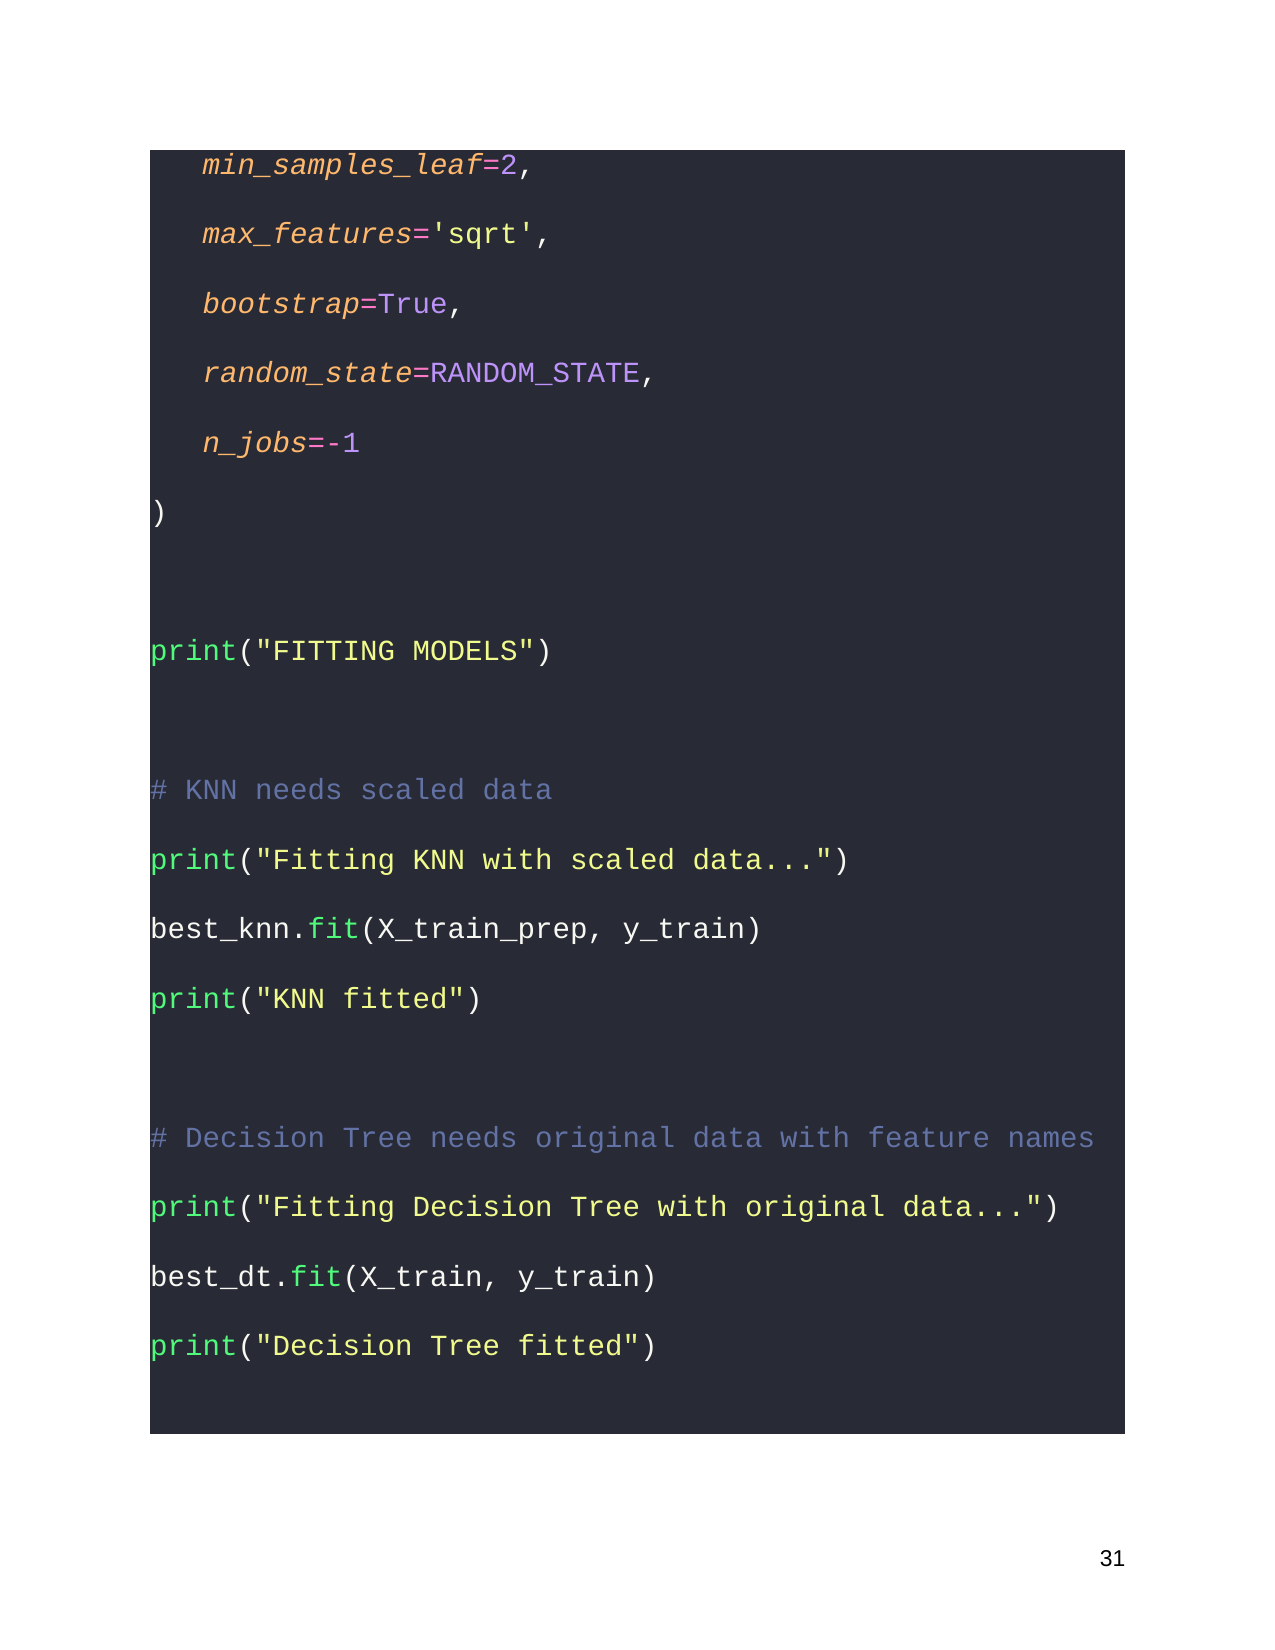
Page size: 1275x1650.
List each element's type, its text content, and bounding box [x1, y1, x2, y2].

text # Decision Tree needs original data with feature names [150, 1123, 1125, 1156]
text best_knn.fit(X_train_prep, y_train) [150, 914, 1125, 947]
text max_features='sqrt', [150, 219, 1125, 252]
text print("FITTING MODELS") [150, 636, 1125, 669]
text print("Fitting KNN with scaled data...") [150, 845, 1125, 878]
text random_state=RANDOM_STATE, [150, 358, 1125, 391]
text bootstrap=True, [150, 289, 1125, 322]
text # KNN needs scaled data [150, 775, 1125, 808]
text print("KNN fitted") [150, 984, 1125, 1017]
text n_jobs=-1 [150, 428, 1125, 461]
text print("Decision Tree fitted") [150, 1331, 1125, 1364]
text print("Fitting Decision Tree with original data...") [150, 1192, 1125, 1225]
text best_dt.fit(X_train, y_train) [150, 1262, 1125, 1295]
text min_samples_leaf=2, [150, 150, 1125, 183]
text ) [150, 497, 1125, 530]
